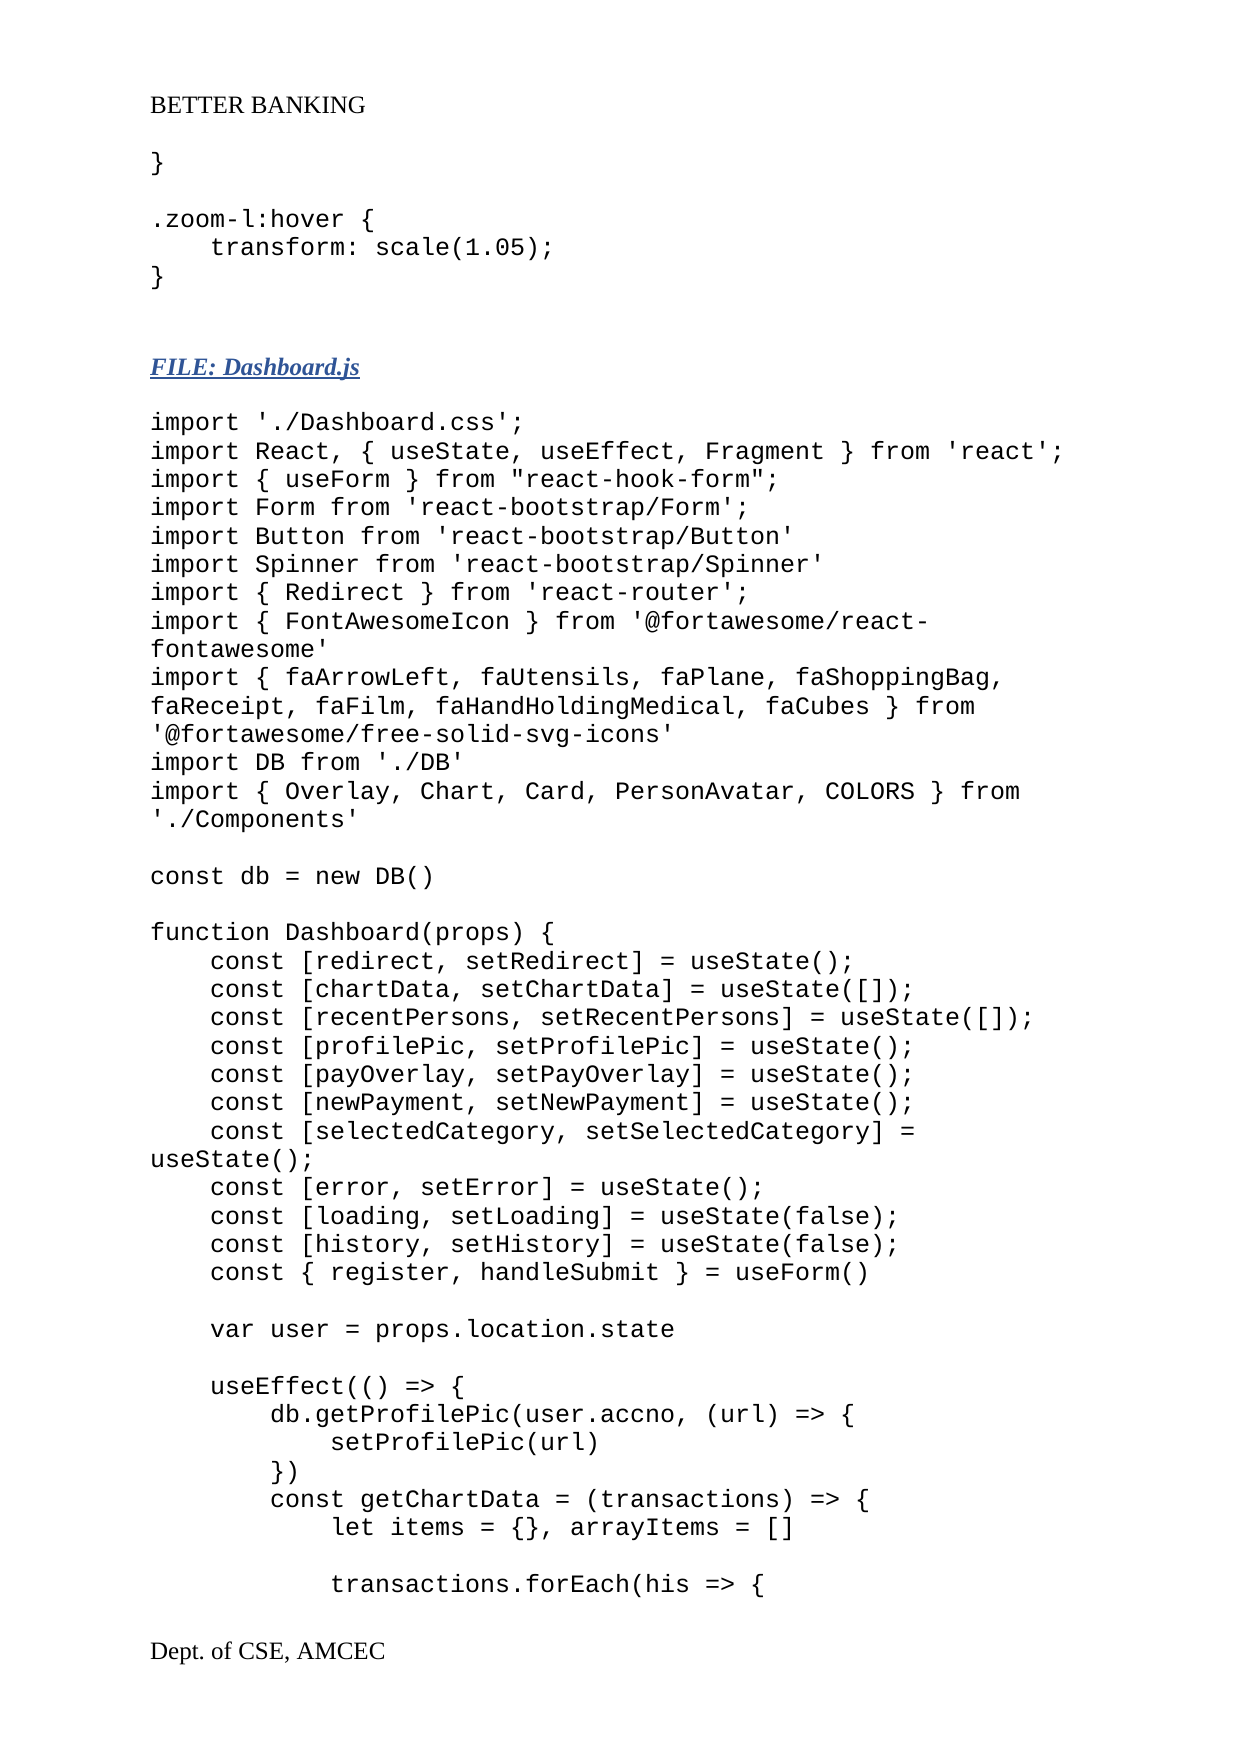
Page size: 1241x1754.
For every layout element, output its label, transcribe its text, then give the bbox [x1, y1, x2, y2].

text const [profilePic, setProfilePic] = useState(); [150, 1033, 1090, 1062]
subtitle FILE: Dashboard.js [150, 352, 1090, 381]
text const [chartData, setChartData] = useState([]); [150, 977, 1090, 1005]
text import React, { useState, useEffect, Fragment } from 'react'; [150, 438, 1090, 467]
text db.getProfilePic(user.accno, (url) => { [150, 1402, 1090, 1430]
text const [history, setHistory] = useState(false); [150, 1232, 1090, 1260]
text const [error, setError] = useState(); [150, 1175, 1090, 1203]
text } [150, 150, 1090, 178]
text const { register, handleSubmit } = useForm() [150, 1260, 1090, 1288]
text import { FontAwesomeIcon } from '@fortawesome/react-fontawesome' [150, 608, 1090, 665]
text import { useForm } from "react-hook-form"; [150, 467, 1090, 495]
text const [loading, setLoading] = useState(false); [150, 1203, 1090, 1232]
text const [recentPersons, setRecentPersons] = useState([]); [150, 1005, 1090, 1033]
text const [selectedCategory, setSelectedCategory] = useState(); [150, 1118, 1090, 1175]
text import { Redirect } from 'react-router'; [150, 580, 1090, 608]
text import { Overlay, Chart, Card, PersonAvatar, COLORS } from './Components' [150, 778, 1090, 835]
text transform: scale(1.05); [150, 235, 1090, 263]
text const db = new DB() [150, 863, 1090, 892]
text useEffect(() => { [150, 1373, 1090, 1402]
text import './Dashboard.css'; [150, 410, 1090, 438]
text const getChartData = (transactions) => { [150, 1487, 1090, 1515]
text var user = props.location.state [150, 1317, 1090, 1345]
text } [150, 263, 1090, 292]
text import DB from './DB' [150, 750, 1090, 778]
text }) [150, 1458, 1090, 1487]
text setProfilePic(url) [150, 1430, 1090, 1458]
text const [newPayment, setNewPayment] = useState(); [150, 1090, 1090, 1118]
text const [redirect, setRedirect] = useState(); [150, 948, 1090, 977]
text import Spinner from 'react-bootstrap/Spinner' [150, 552, 1090, 580]
text .zoom-l:hover { [150, 207, 1090, 235]
text transactions.forEach(his => { [150, 1572, 1090, 1600]
text let items = {}, arrayItems = [] [150, 1515, 1090, 1543]
text function Dashboard(props) { [150, 920, 1090, 948]
text import Button from 'react-bootstrap/Button' [150, 523, 1090, 552]
text const [payOverlay, setPayOverlay] = useState(); [150, 1062, 1090, 1090]
text import { faArrowLeft, faUtensils, faPlane, faShoppingBag, faReceipt, faFilm, faHandHoldingMedical, faCubes } from '@fortawesome/free-solid-svg-icons' [150, 665, 1090, 750]
text import Form from 'react-bootstrap/Form'; [150, 495, 1090, 523]
